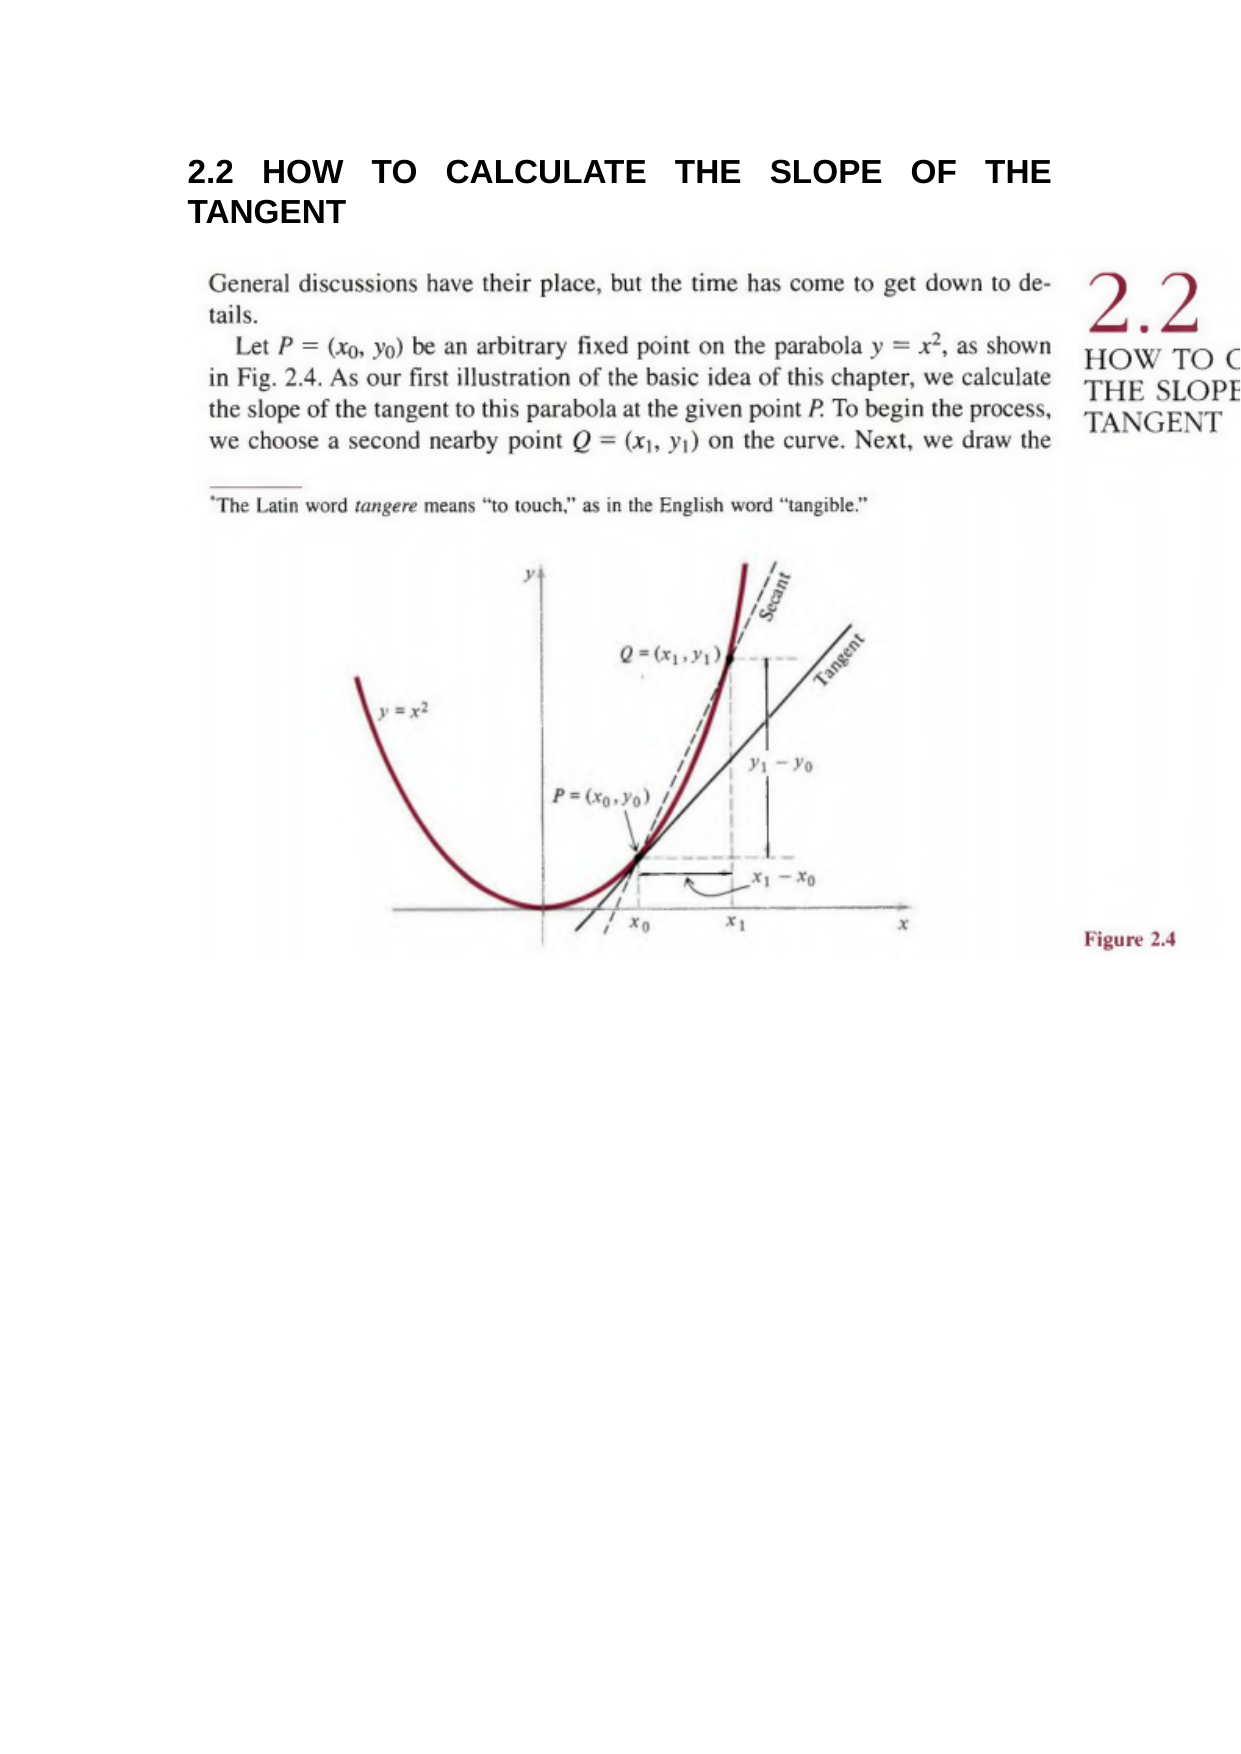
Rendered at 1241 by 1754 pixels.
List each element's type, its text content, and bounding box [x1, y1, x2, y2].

picture [187, 252, 1241, 959]
subtitle 2.2 HOW TO CALCULATE THE SLOPE OF THE TANGENT [187, 151, 1053, 232]
